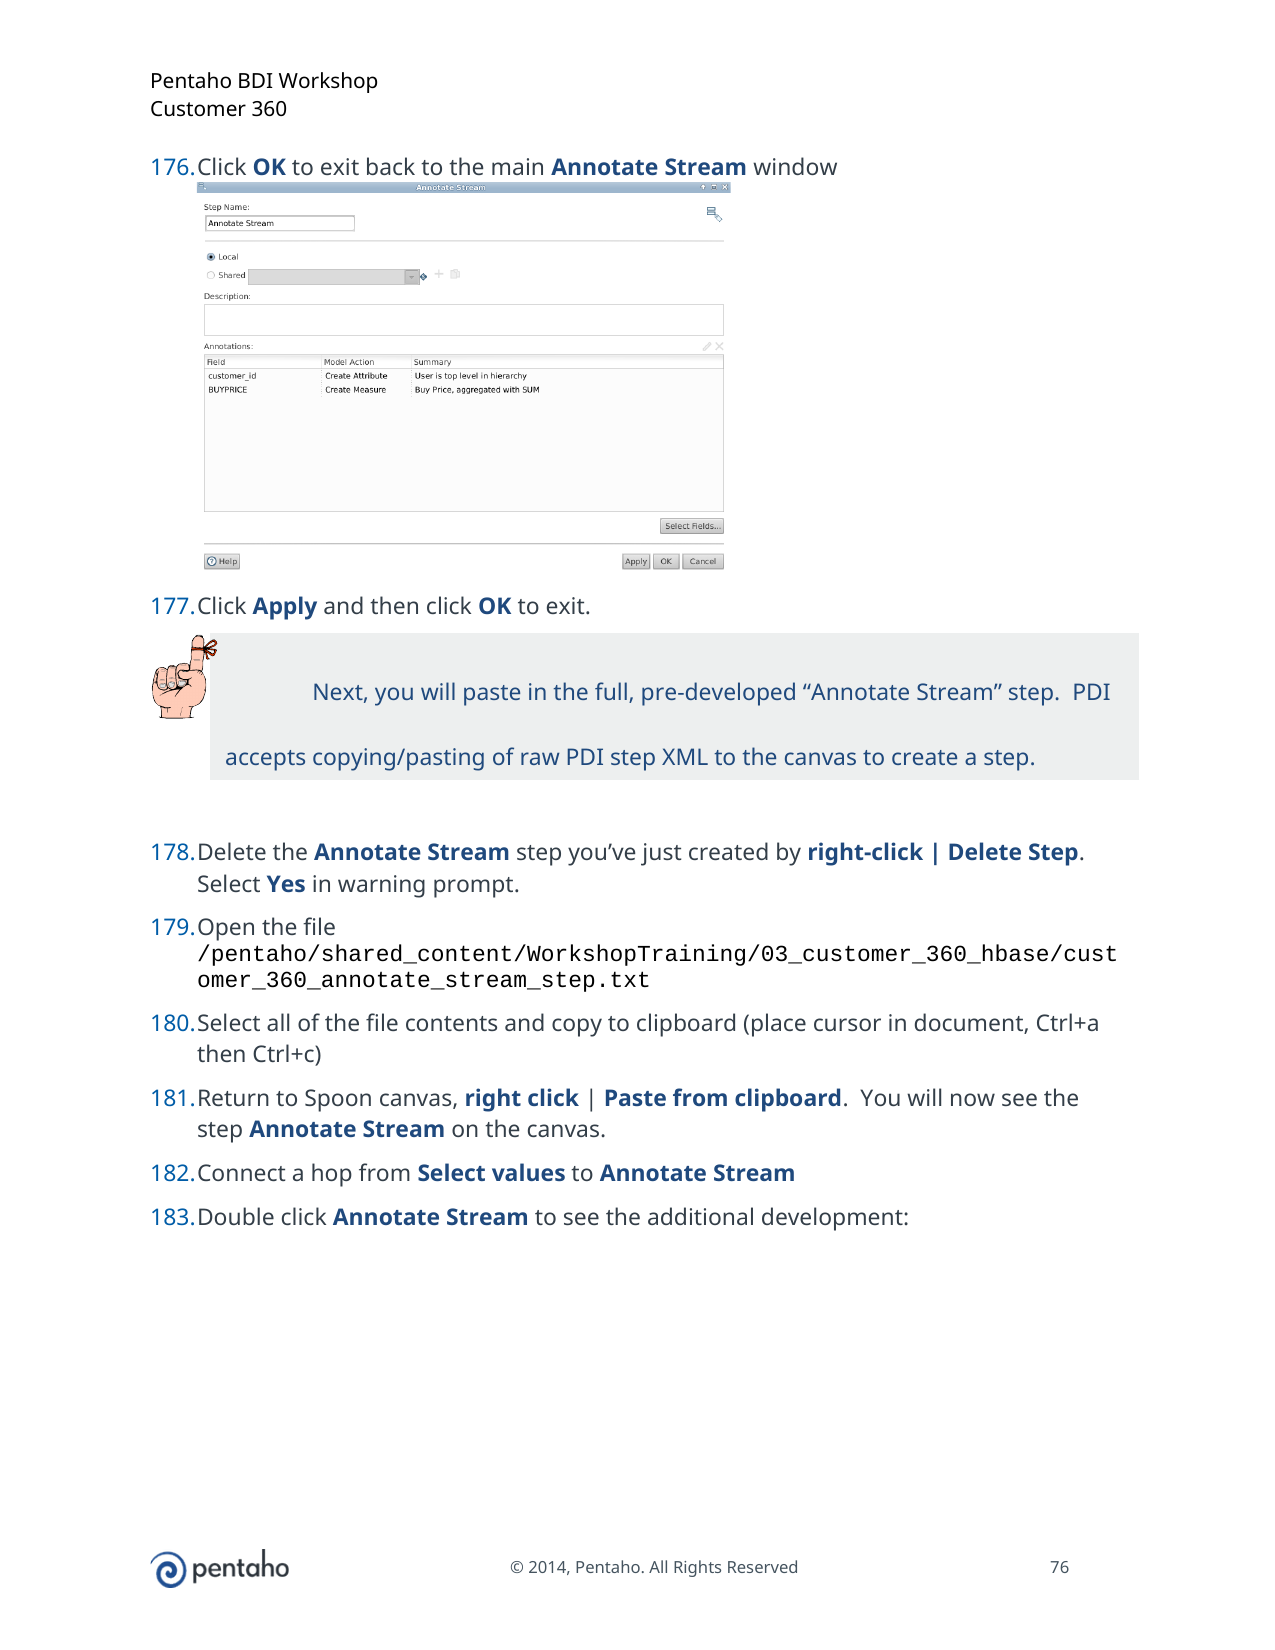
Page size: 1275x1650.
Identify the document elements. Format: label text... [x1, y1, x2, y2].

list /pentaho/shared_content03_customer_360_hbase [150, 911, 1125, 994]
picture [196, 182, 731, 577]
list ent: [150, 1201, 1125, 1232]
picture [150, 633, 219, 720]
picture [150, 1549, 289, 1588]
text PDI accepts copying/pasting of raw PDI step XML to the canvas to create a step. [217, 640, 1133, 774]
